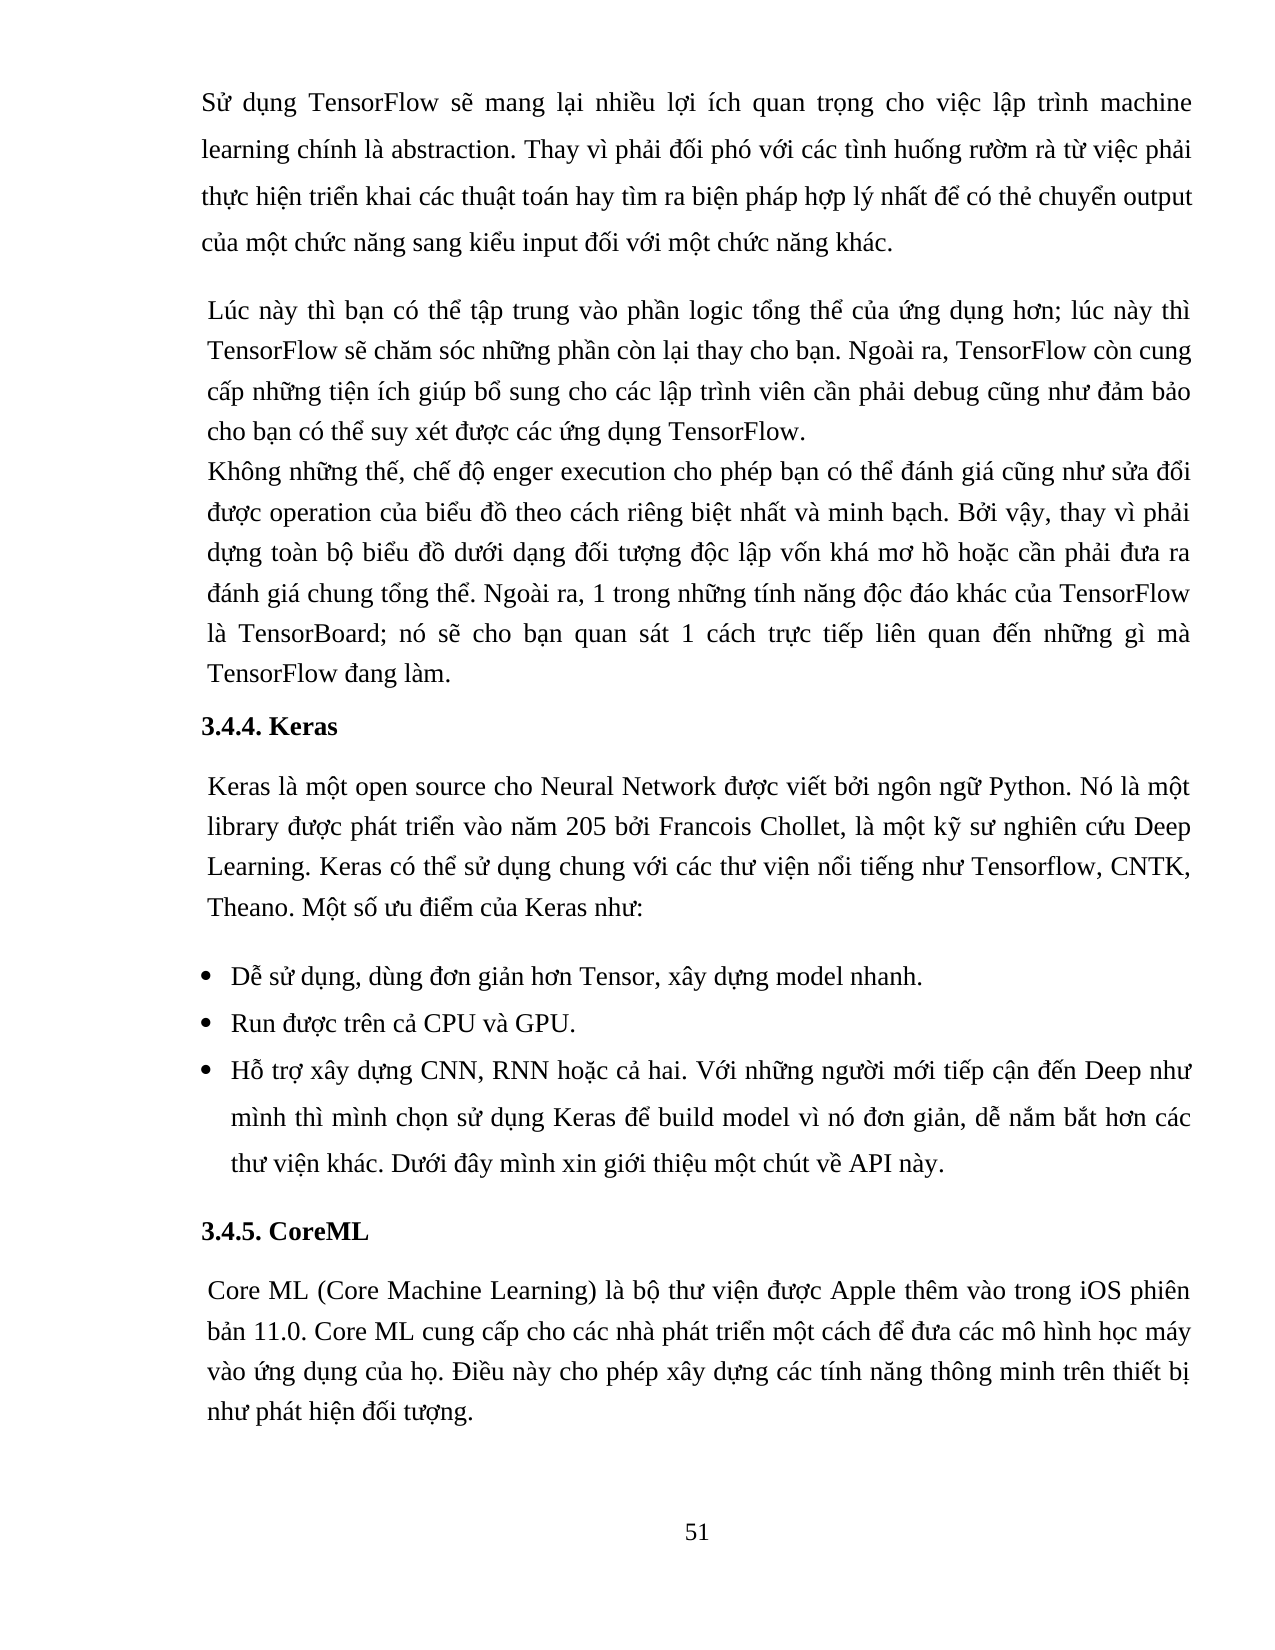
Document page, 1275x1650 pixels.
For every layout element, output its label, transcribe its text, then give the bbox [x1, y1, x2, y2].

subtitle 3.4.5. CoreML [201, 1215, 1193, 1246]
list Run được trên cả CPU và GPU. [201, 1007, 1193, 1038]
text Core ML (Core Machine Learning) là bộ thư viện được Apple thêm vào trong iOS phiên bản 11.0. Core ML cung cấp cho các nhà phát triển một cách để đưa các mô hình học máy vào ứng dụng của họ. Điều này cho phép xây dựng các tính năng thông minh trên thiết bị như phát hiện đối tượng. [207, 1274, 1193, 1427]
list Hỗ trợ xây dựng CNN, RNN hoặc cả hai. Với những người mới tiếp cận đến Deep như mình thì mình chọn sử dụng Keras để build model vì nó đơn giản, dễ nắm bắt hơn các thư viện khác. Dưới đây mình xin giới thiệu một chút về API này. [201, 1054, 1193, 1179]
text Lúc này thì bạn có thể tập trung vào phần logic tổng thể của ứng dụng hơn; lúc này thì TensorFlow sẽ chăm sóc những phần còn lại thay cho bạn. Ngoài ra, TensorFlow còn cung cấp những tiện ích giúp bổ sung cho các lập trình viên cần phải debug cũng như đảm bảo cho bạn có thể suy xét được các ứng dụng TensorFlow. [207, 294, 1193, 446]
text Keras là một open source cho Neural Network được viết bởi ngôn ngữ Python. Nó là một library được phát triển vào năm 205 bởi Francois Chollet, là một kỹ sư nghiên cứu Deep Learning. Keras có thể sử dụng chung với các thư viện nổi tiếng như Tensorflow, CNTK, Theano. Một số ưu điểm của Keras như: [207, 769, 1193, 922]
list Dễ sử dụng, dùng đơn giản hơn Tensor, xây dựng model nhanh. [201, 960, 1193, 992]
subtitle 3.4.4. Keras [201, 710, 1193, 742]
text Sử dụng TensorFlow sẽ mang lại nhiều lợi ích quan trọng cho việc lập trình machine learning chính là abstraction. Thay vì phải đối phó với các tình huống rườm rà từ việc phải thực hiện triển khai các thuật toán hay tìm ra biện pháp hợp lý nhất để có thẻ chuyển output của một chức năng sang kiểu input đối với một chức năng khác. [201, 86, 1193, 257]
text Không những thế, chế độ enger execution cho phép bạn có thể đánh giá cũng như sửa đổi được operation của biểu đồ theo cách riêng biệt nhất và minh bạch. Bởi vậy, thay vì phải dựng toàn bộ biểu đồ dưới dạng đối tượng độc lập vốn khá mơ hồ hoặc cần phải đưa ra đánh giá chung tổng thể. Ngoài ra, 1 trong những tính năng độc đáo khác của TensorFlow là TensorBoard; nó sẽ cho bạn quan sát 1 cách trực tiếp liên quan đến những gì mà TensorFlow đang làm. [207, 455, 1193, 689]
